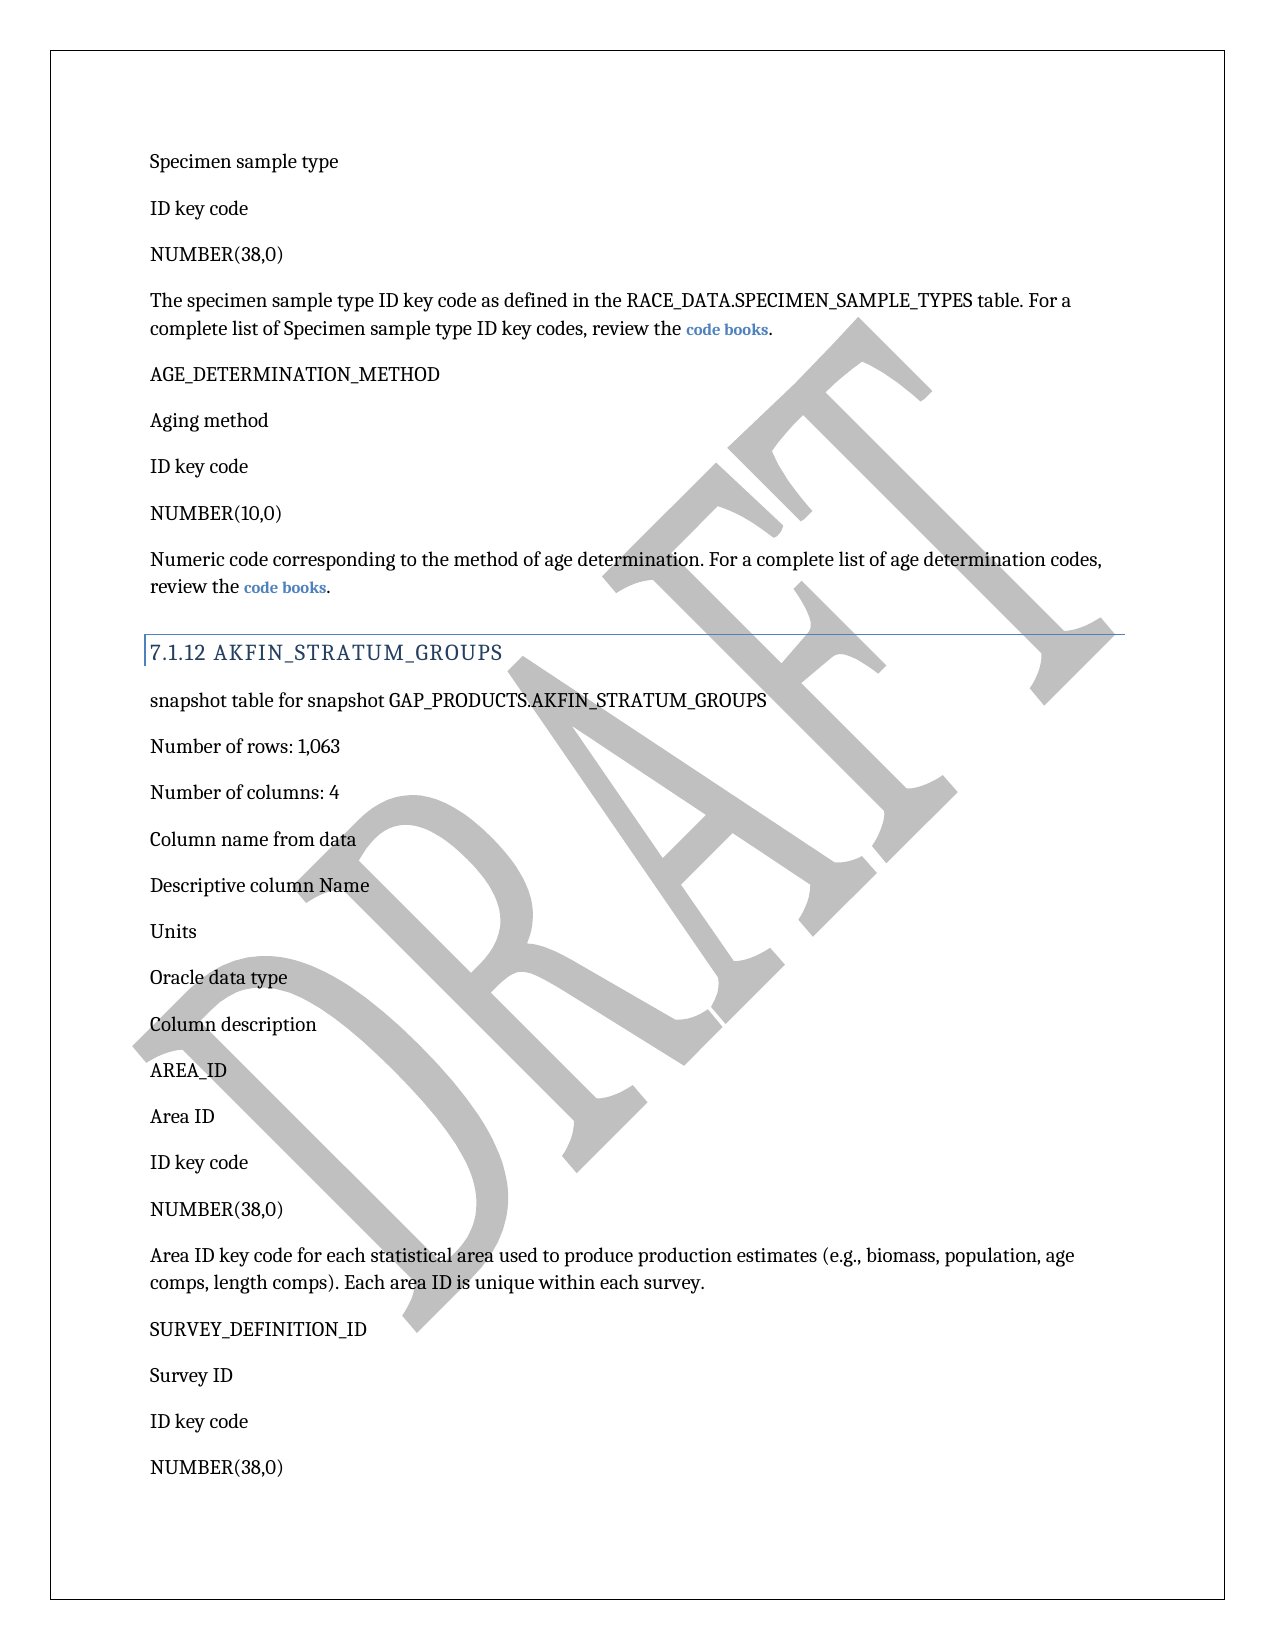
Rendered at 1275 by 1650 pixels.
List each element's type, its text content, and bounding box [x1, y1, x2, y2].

text Column name from data [150, 827, 1125, 851]
text NUMBER(38,0) [150, 1197, 1125, 1221]
text Survey ID [150, 1363, 1125, 1387]
text Area ID key code for each statistical area used to produce production estimates (e.g., biomass, population, age comps, length comps). Each area ID is unique within each survey. [150, 1243, 1125, 1295]
text Specimen sample type [150, 150, 1125, 174]
text ID key code [150, 196, 1125, 220]
text snapshot table for snapshot GAP_PRODUCTS.AKFIN_STRATUM_GROUPS [150, 688, 1125, 712]
text AGE_DETERMINATION_METHOD [150, 362, 1125, 386]
text SURVEY_DEFINITION_ID [150, 1317, 1125, 1341]
text Number of rows: 1,063 [150, 735, 1125, 759]
text AREA_ID [150, 1058, 1125, 1082]
text The specimen sample type ID key code as defined in the RACE_DATA.SPECIMEN_SAMPLE_TYPES table. For a complete list of Specimen sample type ID key codes, review the code books. [150, 289, 1125, 340]
text ID key code [150, 455, 1125, 479]
text Area ID [150, 1105, 1125, 1129]
text NUMBER(38,0) [150, 242, 1125, 266]
text ID key code [150, 1151, 1125, 1175]
text Numeric code corresponding to the method of age determination. For a complete list of age determination codes, review the code books. [150, 547, 1125, 599]
text NUMBER(10,0) [150, 501, 1125, 525]
text Number of columns: 4 [150, 781, 1125, 805]
subtitle 7.1.12 AKFIN_STRATUM_GROUPS [146, 635, 1125, 666]
text Oracle data type [150, 966, 1125, 990]
text NUMBER(38,0) [150, 1456, 1125, 1480]
text ID key code [150, 1410, 1125, 1434]
text Descriptive column Name [150, 873, 1125, 897]
text Aging method [150, 409, 1125, 433]
text Column description [150, 1012, 1125, 1036]
text Units [150, 920, 1125, 944]
